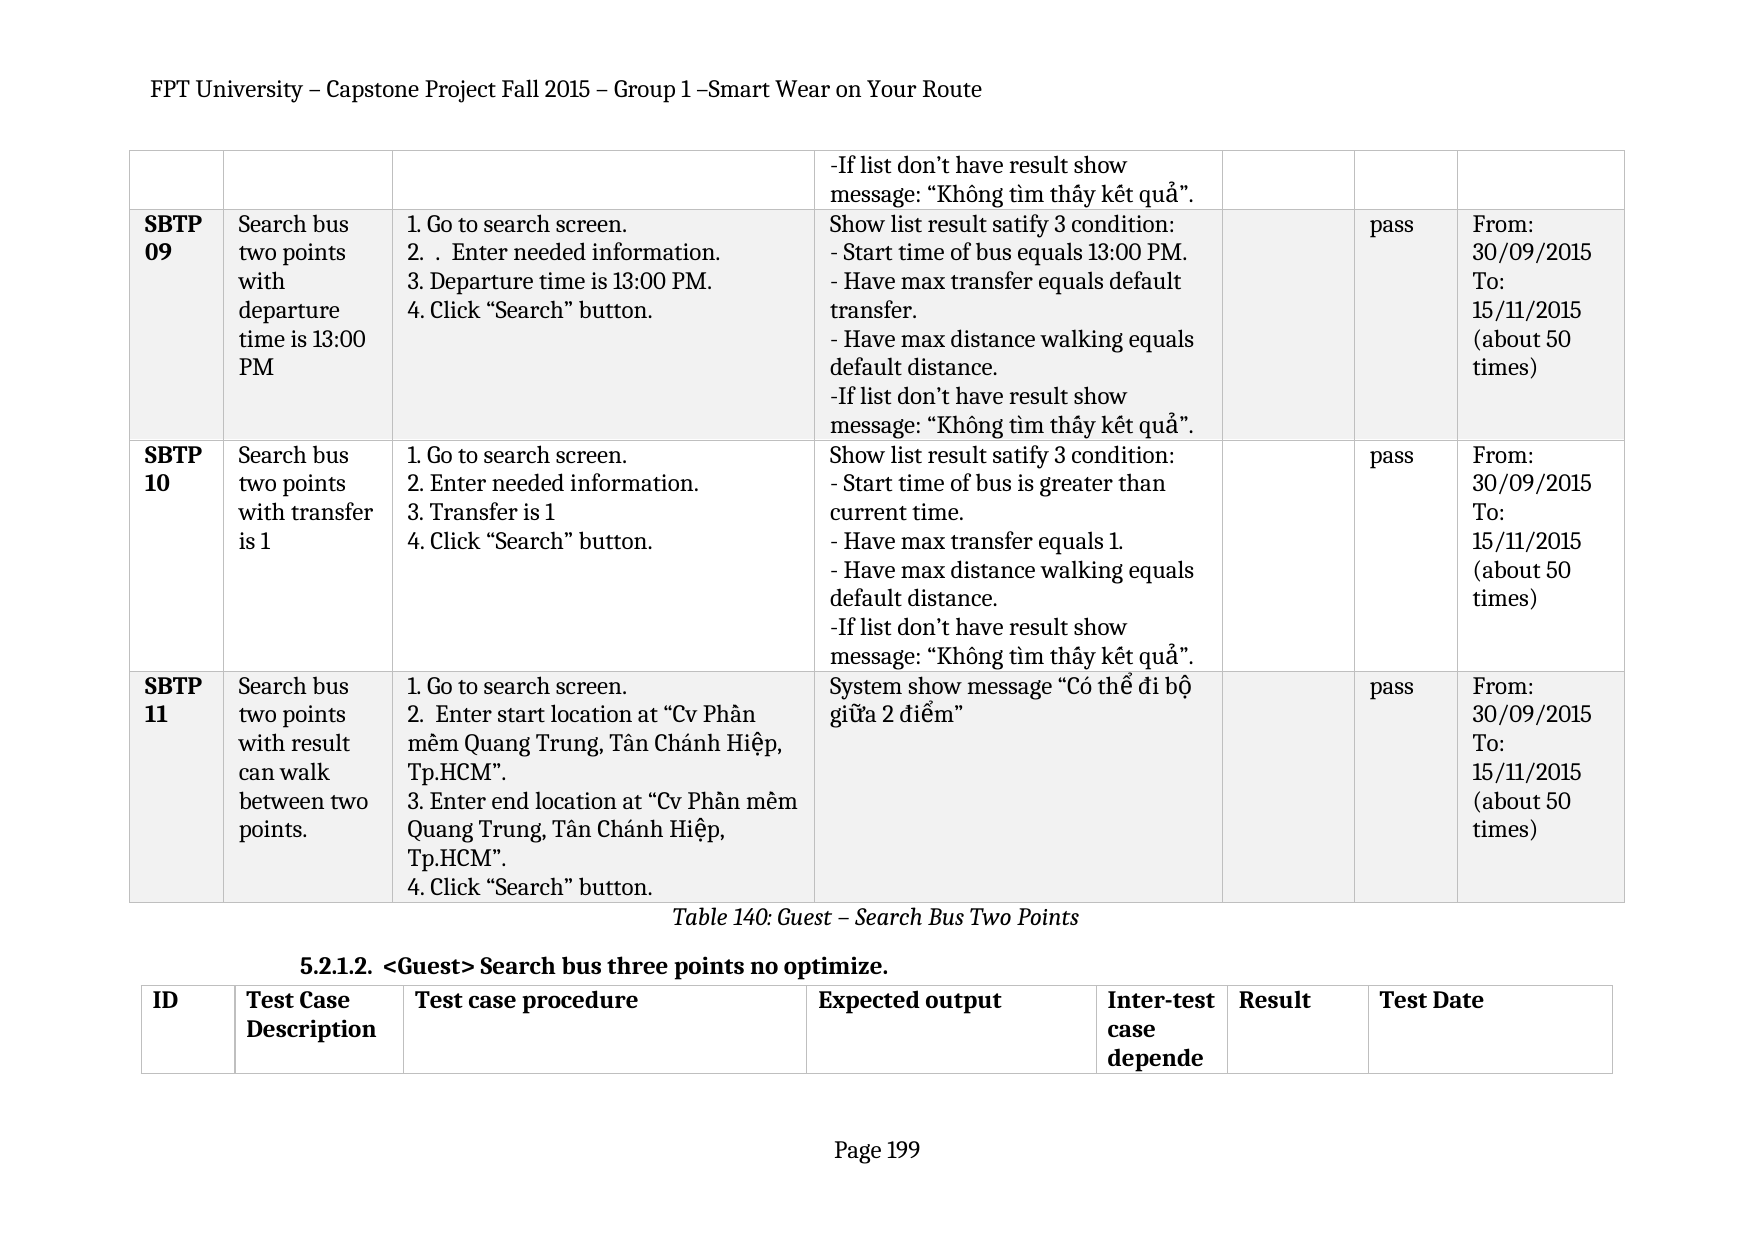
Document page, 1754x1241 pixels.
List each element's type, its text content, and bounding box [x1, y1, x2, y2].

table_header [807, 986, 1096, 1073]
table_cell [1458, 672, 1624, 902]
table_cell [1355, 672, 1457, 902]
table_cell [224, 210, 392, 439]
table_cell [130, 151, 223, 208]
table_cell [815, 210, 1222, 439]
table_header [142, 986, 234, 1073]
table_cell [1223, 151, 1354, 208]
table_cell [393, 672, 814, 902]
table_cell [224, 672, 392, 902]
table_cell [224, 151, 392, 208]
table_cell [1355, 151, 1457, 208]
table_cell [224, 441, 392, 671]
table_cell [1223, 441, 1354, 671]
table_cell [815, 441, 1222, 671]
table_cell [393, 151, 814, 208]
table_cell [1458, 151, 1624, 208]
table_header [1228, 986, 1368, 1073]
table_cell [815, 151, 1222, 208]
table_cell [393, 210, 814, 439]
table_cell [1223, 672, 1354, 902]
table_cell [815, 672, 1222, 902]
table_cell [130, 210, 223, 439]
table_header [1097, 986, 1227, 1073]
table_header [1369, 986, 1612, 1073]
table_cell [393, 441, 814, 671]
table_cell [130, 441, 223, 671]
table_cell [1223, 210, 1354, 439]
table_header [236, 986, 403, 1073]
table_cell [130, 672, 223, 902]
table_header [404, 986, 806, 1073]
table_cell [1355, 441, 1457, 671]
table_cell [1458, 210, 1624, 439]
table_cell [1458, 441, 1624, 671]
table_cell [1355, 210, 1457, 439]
subtitle <Guest> Search bus three points no optimize. [300, 952, 1604, 981]
